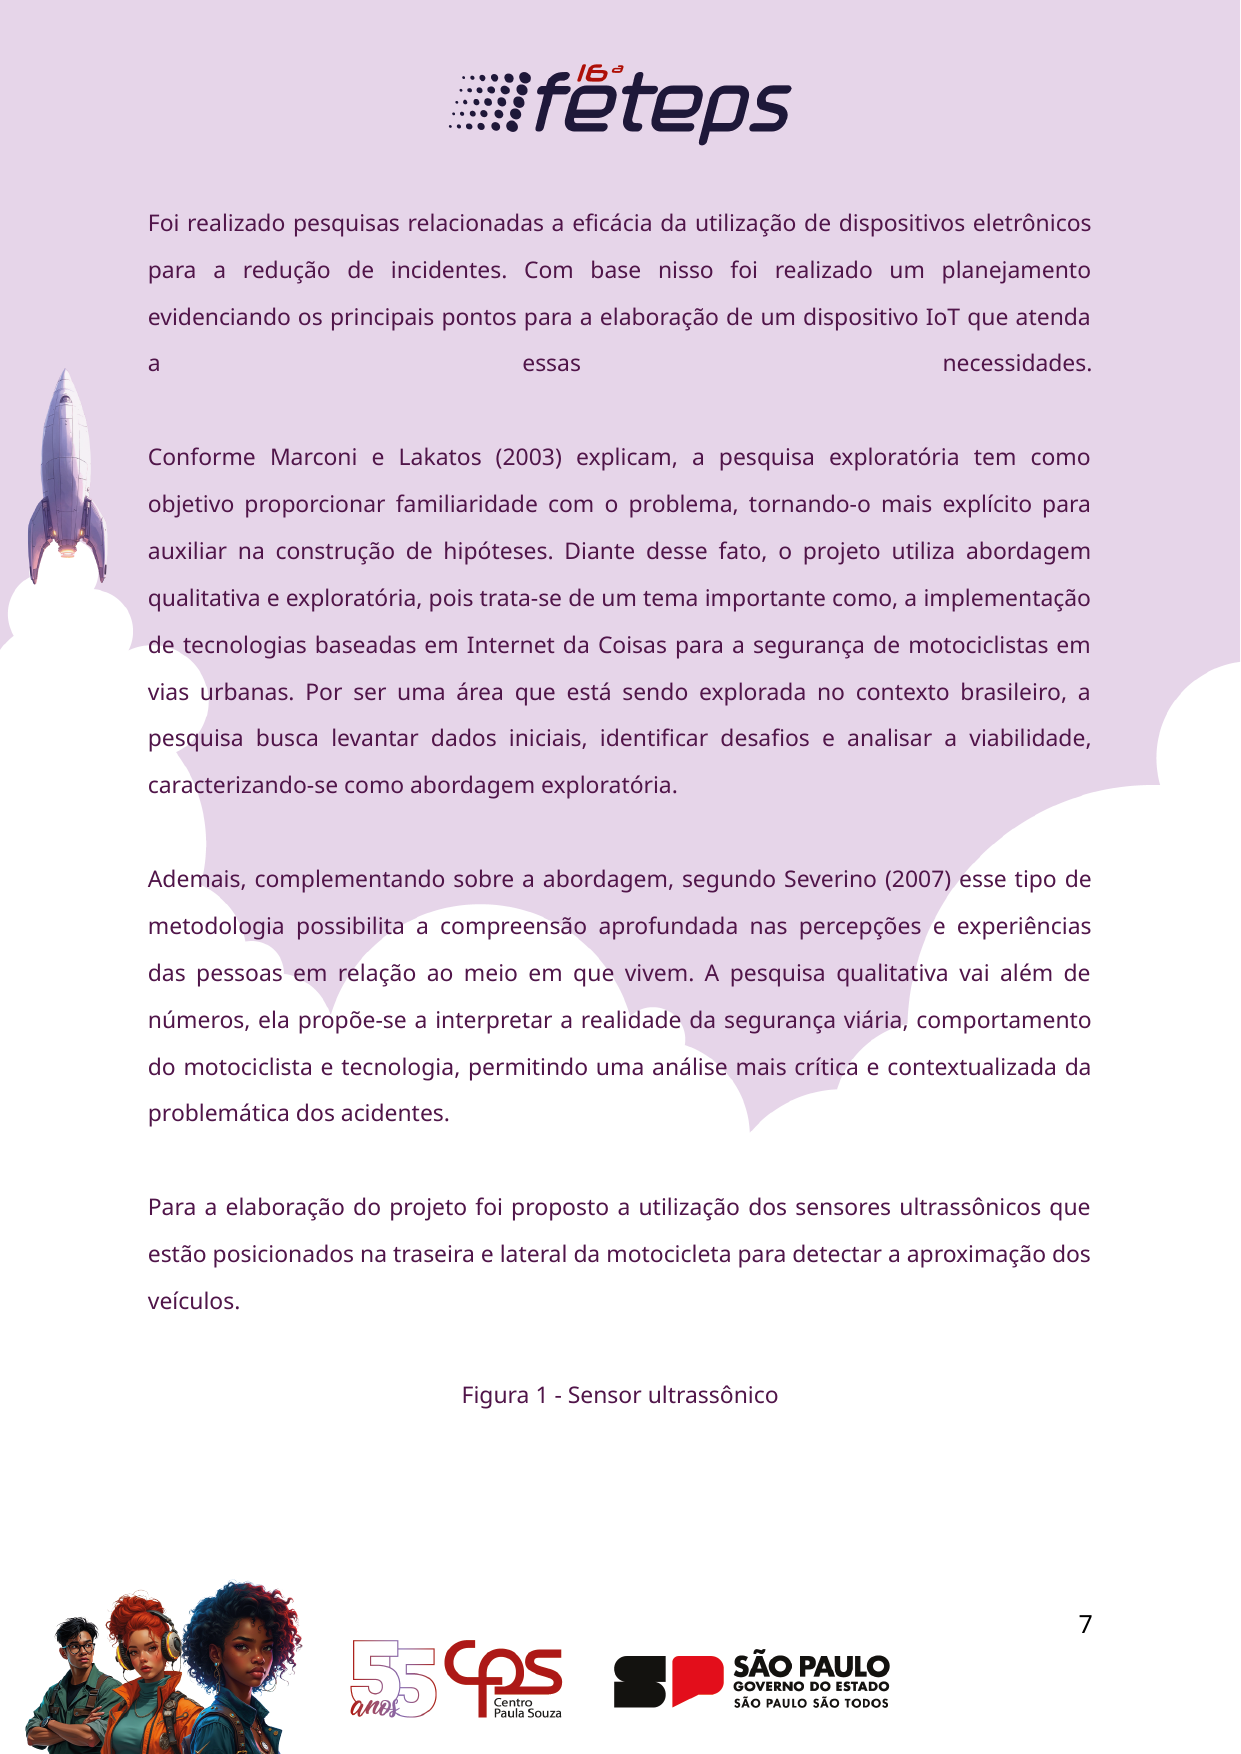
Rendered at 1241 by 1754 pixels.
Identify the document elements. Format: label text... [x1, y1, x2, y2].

text Figura 1 - Sensor ultrassônico [148, 1379, 1092, 1410]
text Foi realizado pesquisas relacionadas a eficácia da utilização de dispositivos eletrônicos para a redução de incidentes. Com base nisso foi realizado um planejamento evidenciando os principais pontos para a elaboração de um dispositivo IoT que atenda a essas necessidades. Conforme Marconi e Lakatos (2003) explicam, a pesquisa exploratória tem como objetivo proporcionar familiaridade com o problema, tornando-o mais explícito para auxiliar na construção de hipóteses. Diante desse fato, o projeto utiliza abordagem qualitativa e exploratória, pois trata-se de um tema importante como, a implementação de tecnologias baseadas em Internet da Coisas para a segurança de motociclistas em vias urbanas. Por ser uma área que está sendo explorada no contexto brasileiro, a pesquisa busca levantar dados iniciais, identificar desafios e analisar a viabilidade, caracterizando-se como abordagem exploratória. [148, 207, 1092, 801]
picture [0, 0, 1241, 1754]
text Para a elaboração do projeto foi proposto a utilização dos sensores ultrassônicos que estão posicionados na traseira e lateral da motocicleta para detectar a aproximação dos veículos. [148, 1191, 1092, 1316]
text Ademais, complementando sobre a abordagem, segundo Severino (2007) esse tipo de metodologia possibilita a compreensão aprofundada nas percepções e experiências das pessoas em relação ao meio em que vivem. A pesquisa qualitativa vai além de números, ela propõe-se a interpretar a realidade da segurança viária, comportamento do motociclista e tecnologia, permitindo uma análise mais crítica e contextualizada da problemática dos acidentes. [148, 863, 1092, 1129]
